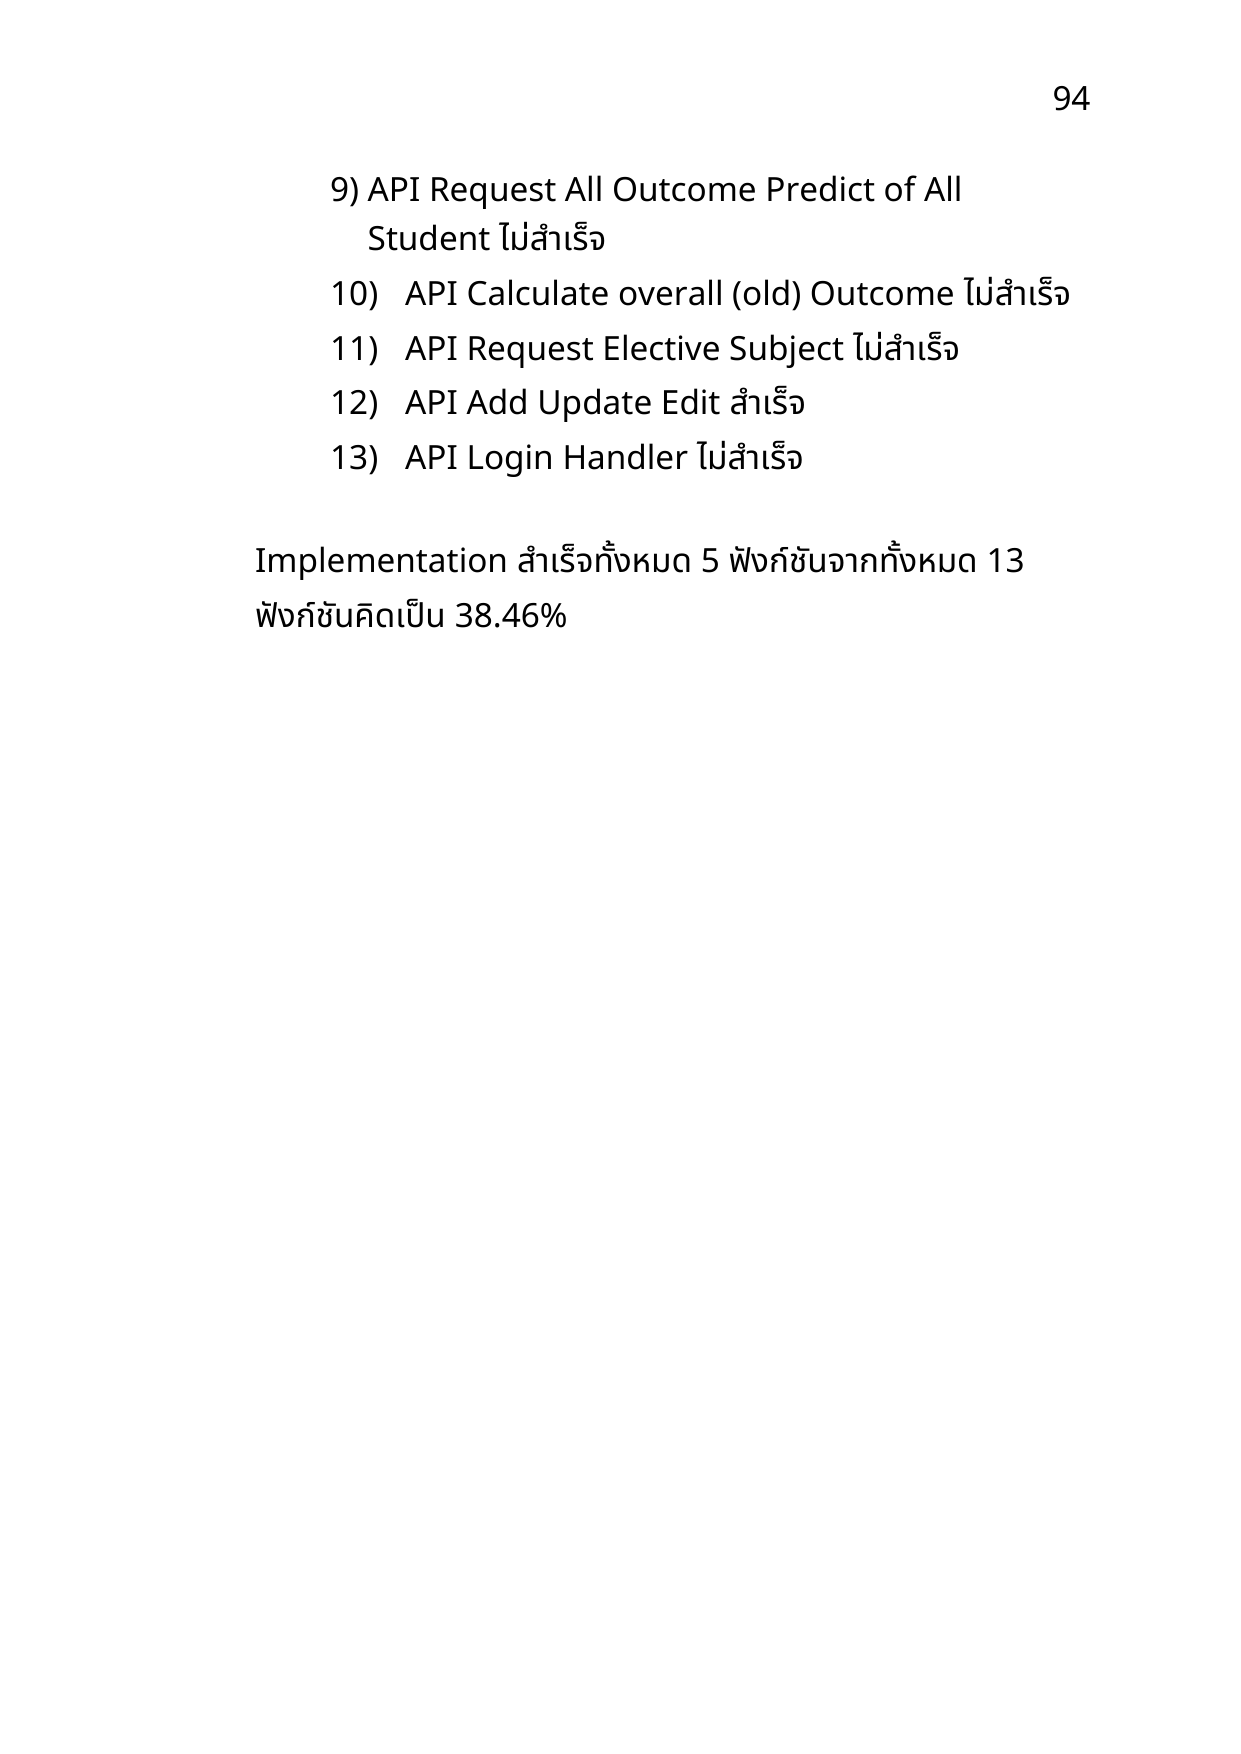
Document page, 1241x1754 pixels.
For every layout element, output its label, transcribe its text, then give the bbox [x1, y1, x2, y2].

list API Add Update Edit สำเร็จ [330, 379, 1090, 429]
list API Request All Outcome Predict of All Student ไม่สำเร็จ [330, 166, 1090, 266]
text Implementation สำเร็จทั้งหมด 5 ฟังก์ชันจากทั้งหมด 13 ฟังก์ชันคิดเป็น 38.46% [255, 537, 1090, 642]
list API Request Elective Subject ไม่สำเร็จ [330, 324, 1090, 375]
list API Login Handler ไม่สำเร็จ [330, 433, 1090, 484]
list API Calculate overall (old) Outcome ไม่สำเร็จ [330, 270, 1090, 320]
